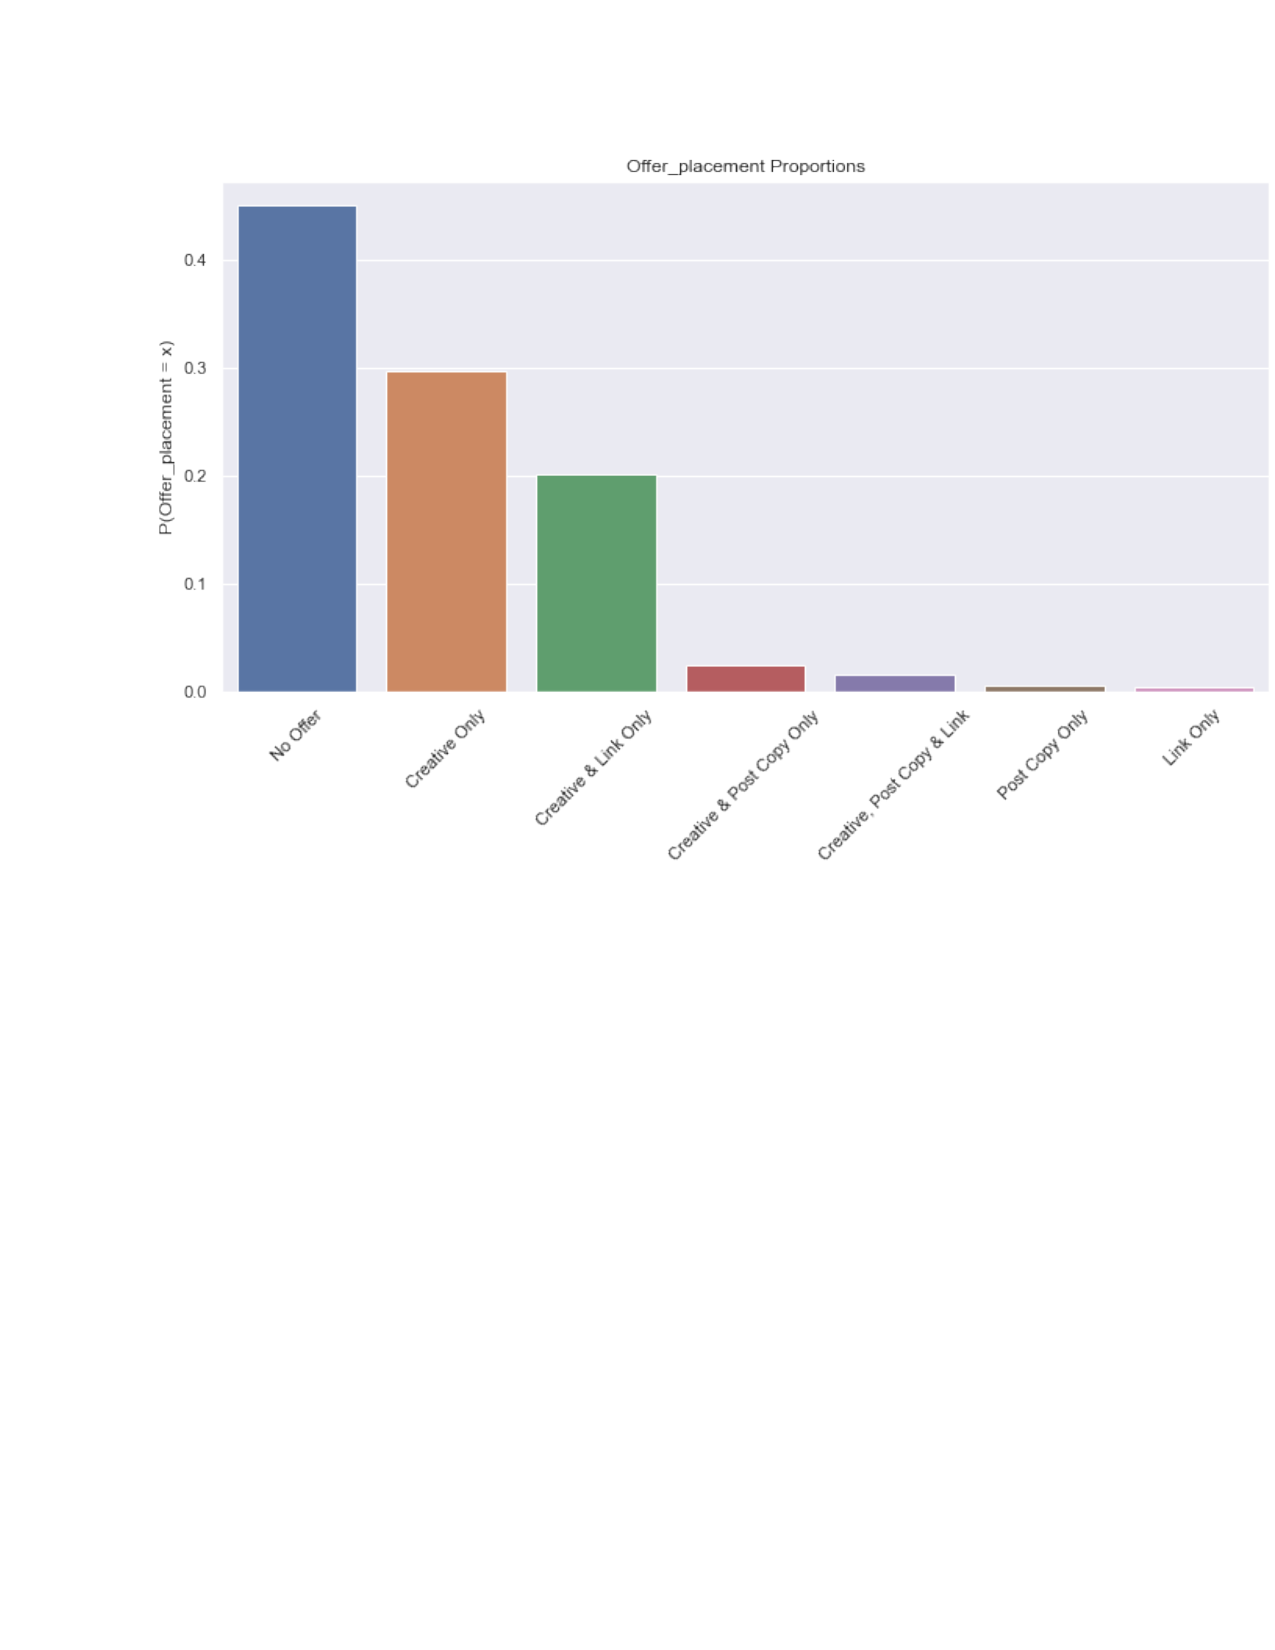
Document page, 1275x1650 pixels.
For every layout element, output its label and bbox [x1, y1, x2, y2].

picture [150, 150, 1275, 875]
